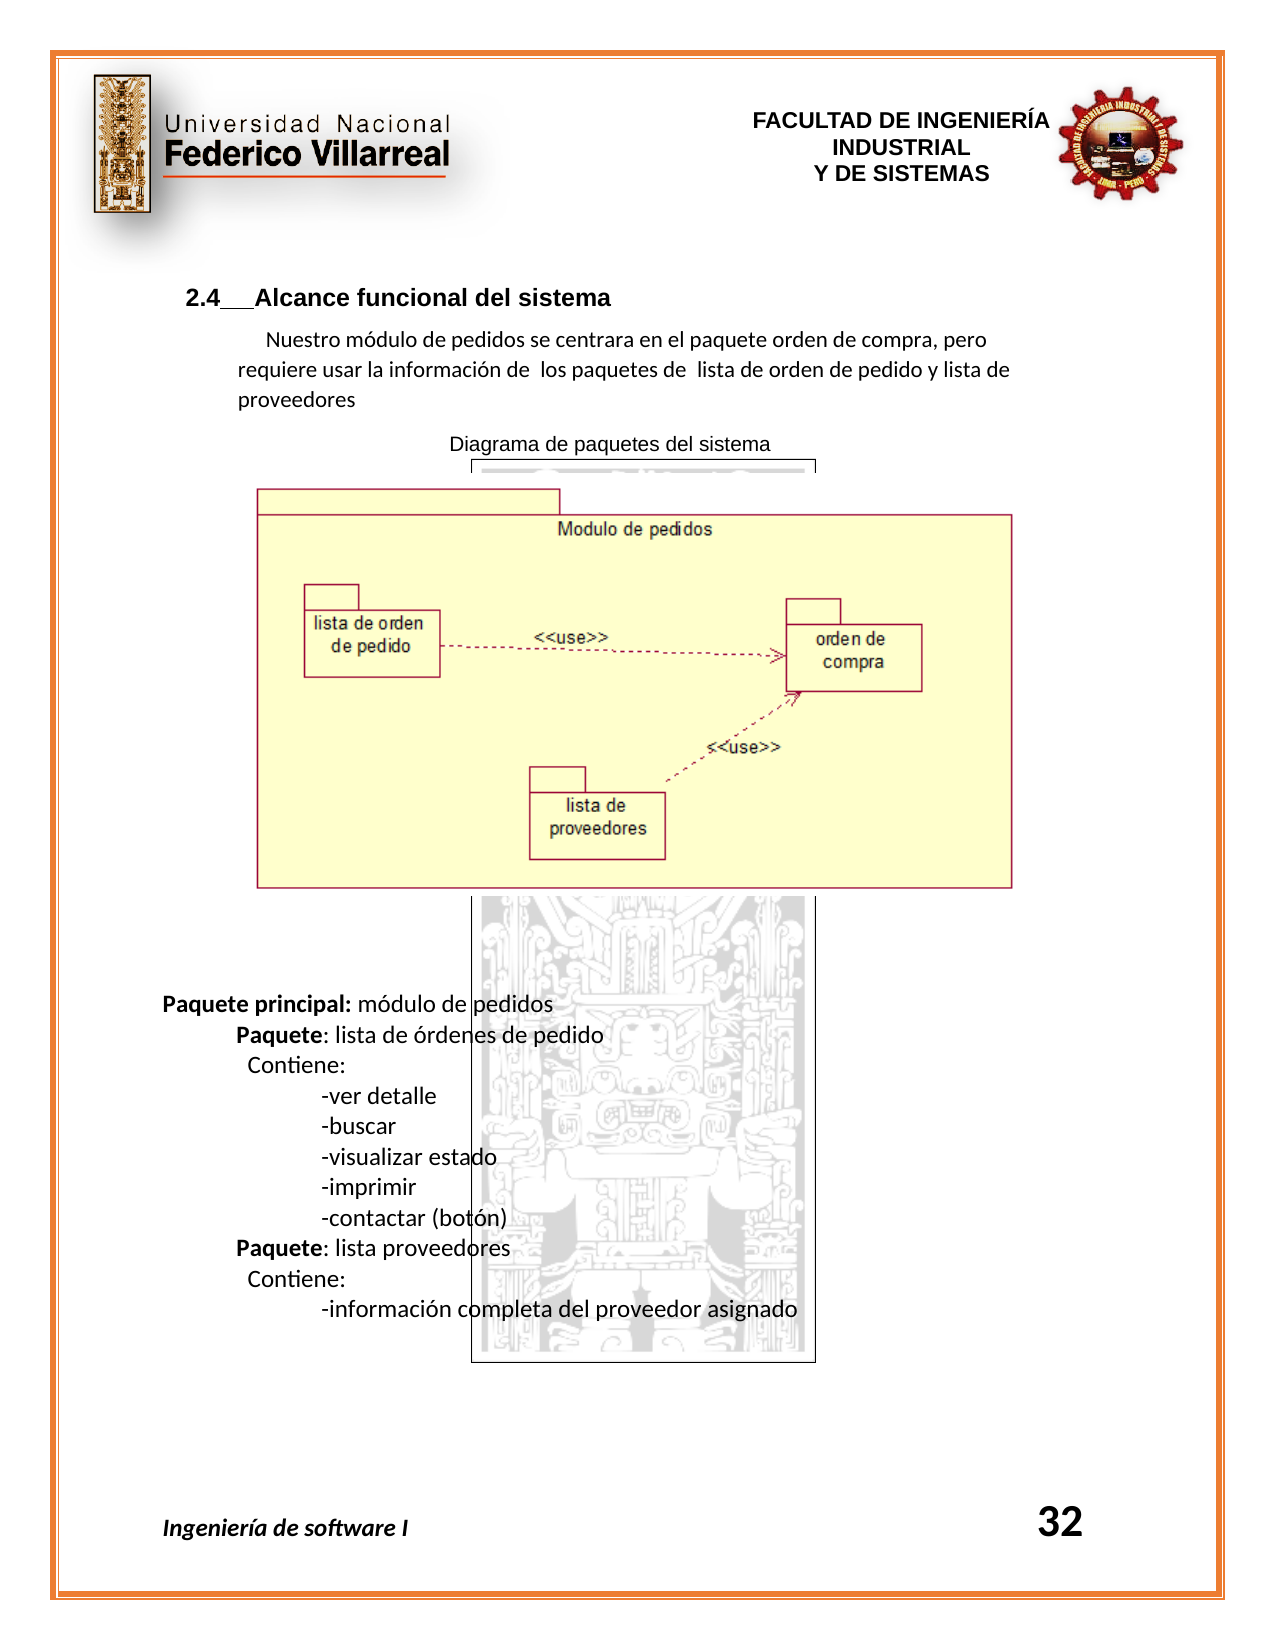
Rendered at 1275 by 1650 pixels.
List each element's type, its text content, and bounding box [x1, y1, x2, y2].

text Contiene: [236, 1263, 1063, 1293]
text Contiene: [236, 1049, 1063, 1080]
text 2.4 Alcance funcional del sistema [185, 283, 1063, 312]
text -visualizar estado [310, 1141, 1063, 1171]
picture [93, 74, 449, 213]
text -ver detalle [310, 1080, 1063, 1110]
text Paquete: lista de órdenes de pedido [236, 1019, 1063, 1049]
picture [1057, 83, 1186, 204]
text -contactar (botón) [310, 1202, 1063, 1232]
text Nuestro módulo de pedidos se centrara en el paquete orden de compra, pero requiere usar la información de los paquetes de lista de orden de pedido y lista de proveedores [238, 325, 1063, 413]
text Diagrama de paquetes del sistema [238, 432, 976, 456]
text Paquete: lista proveedores [236, 1232, 1063, 1263]
text -información completa del proveedor asignado [310, 1293, 1063, 1324]
text Paquete principal: módulo de pedidos [162, 988, 1063, 1019]
text -buscar [310, 1110, 1063, 1141]
text -imprimir [310, 1171, 1063, 1202]
